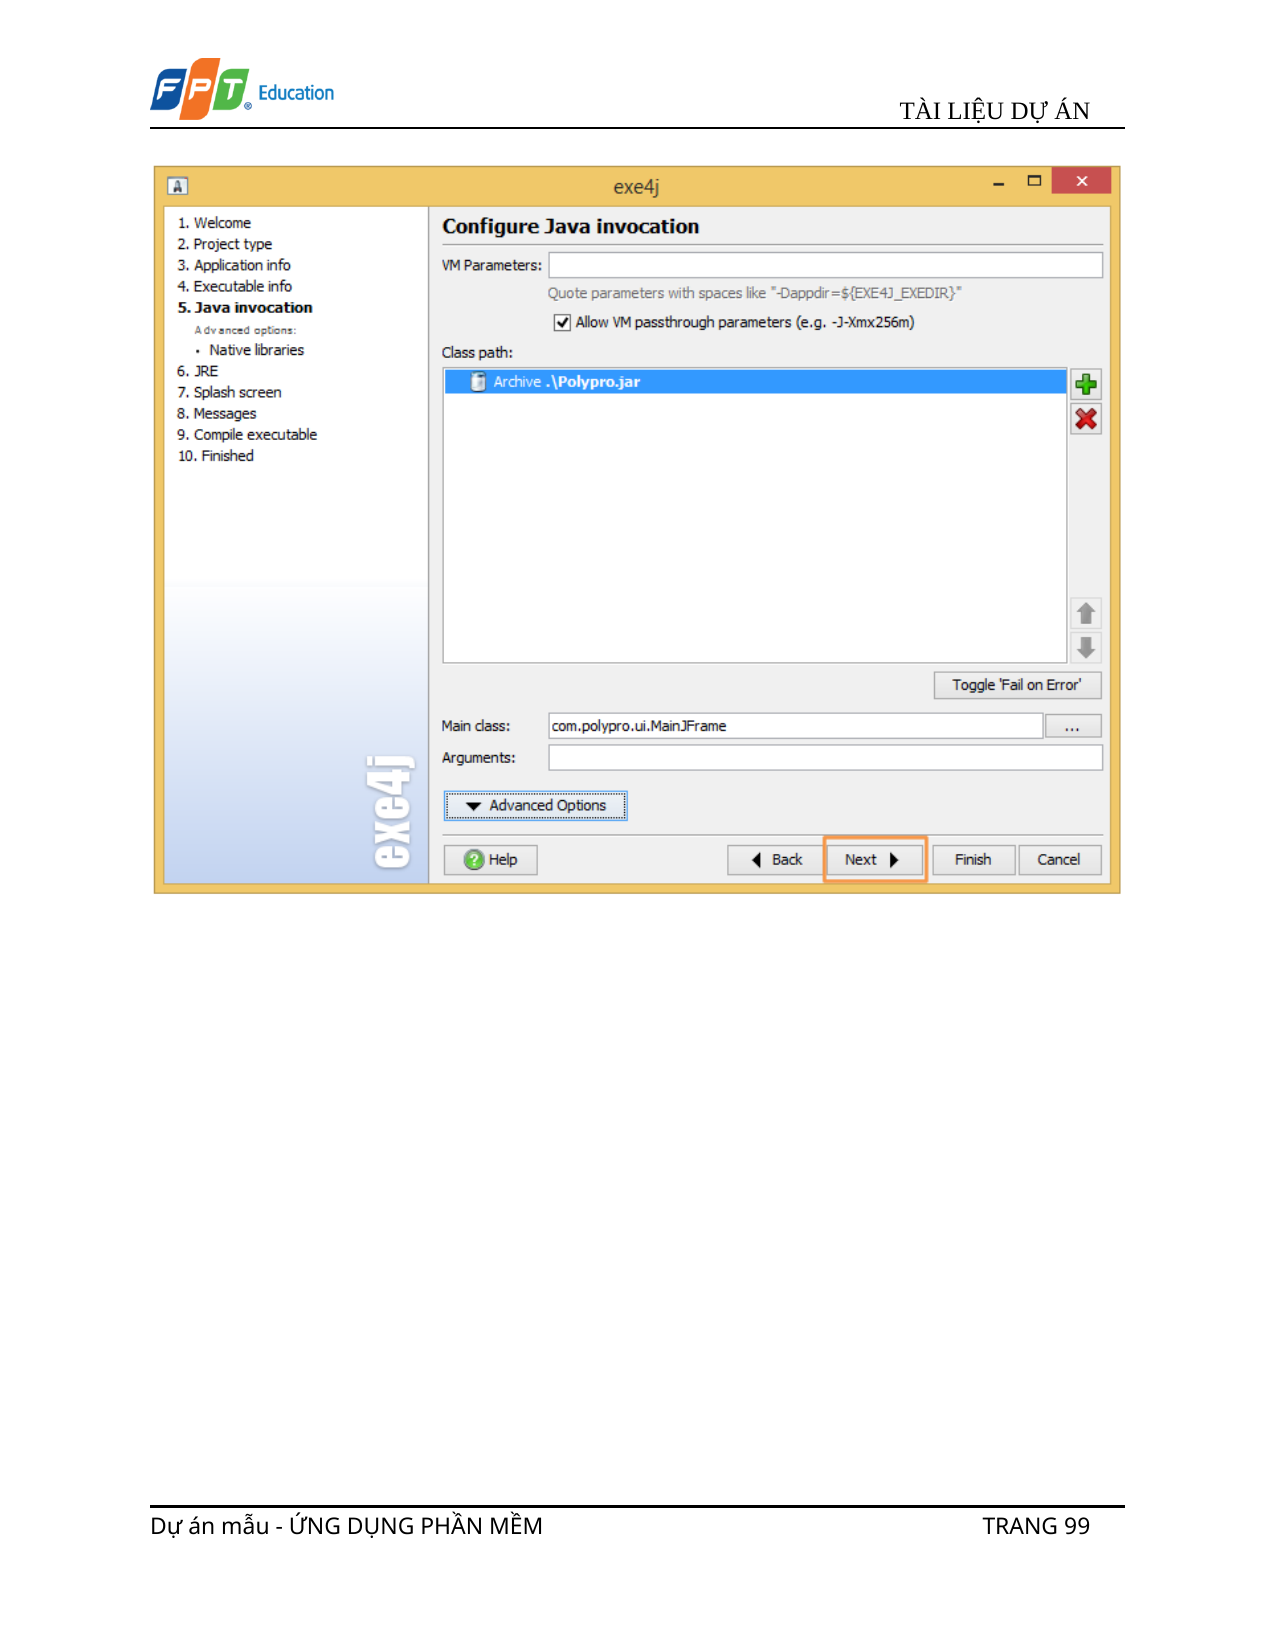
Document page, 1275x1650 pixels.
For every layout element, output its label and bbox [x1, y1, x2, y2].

picture [150, 58, 336, 120]
picture [150, 162, 1125, 898]
